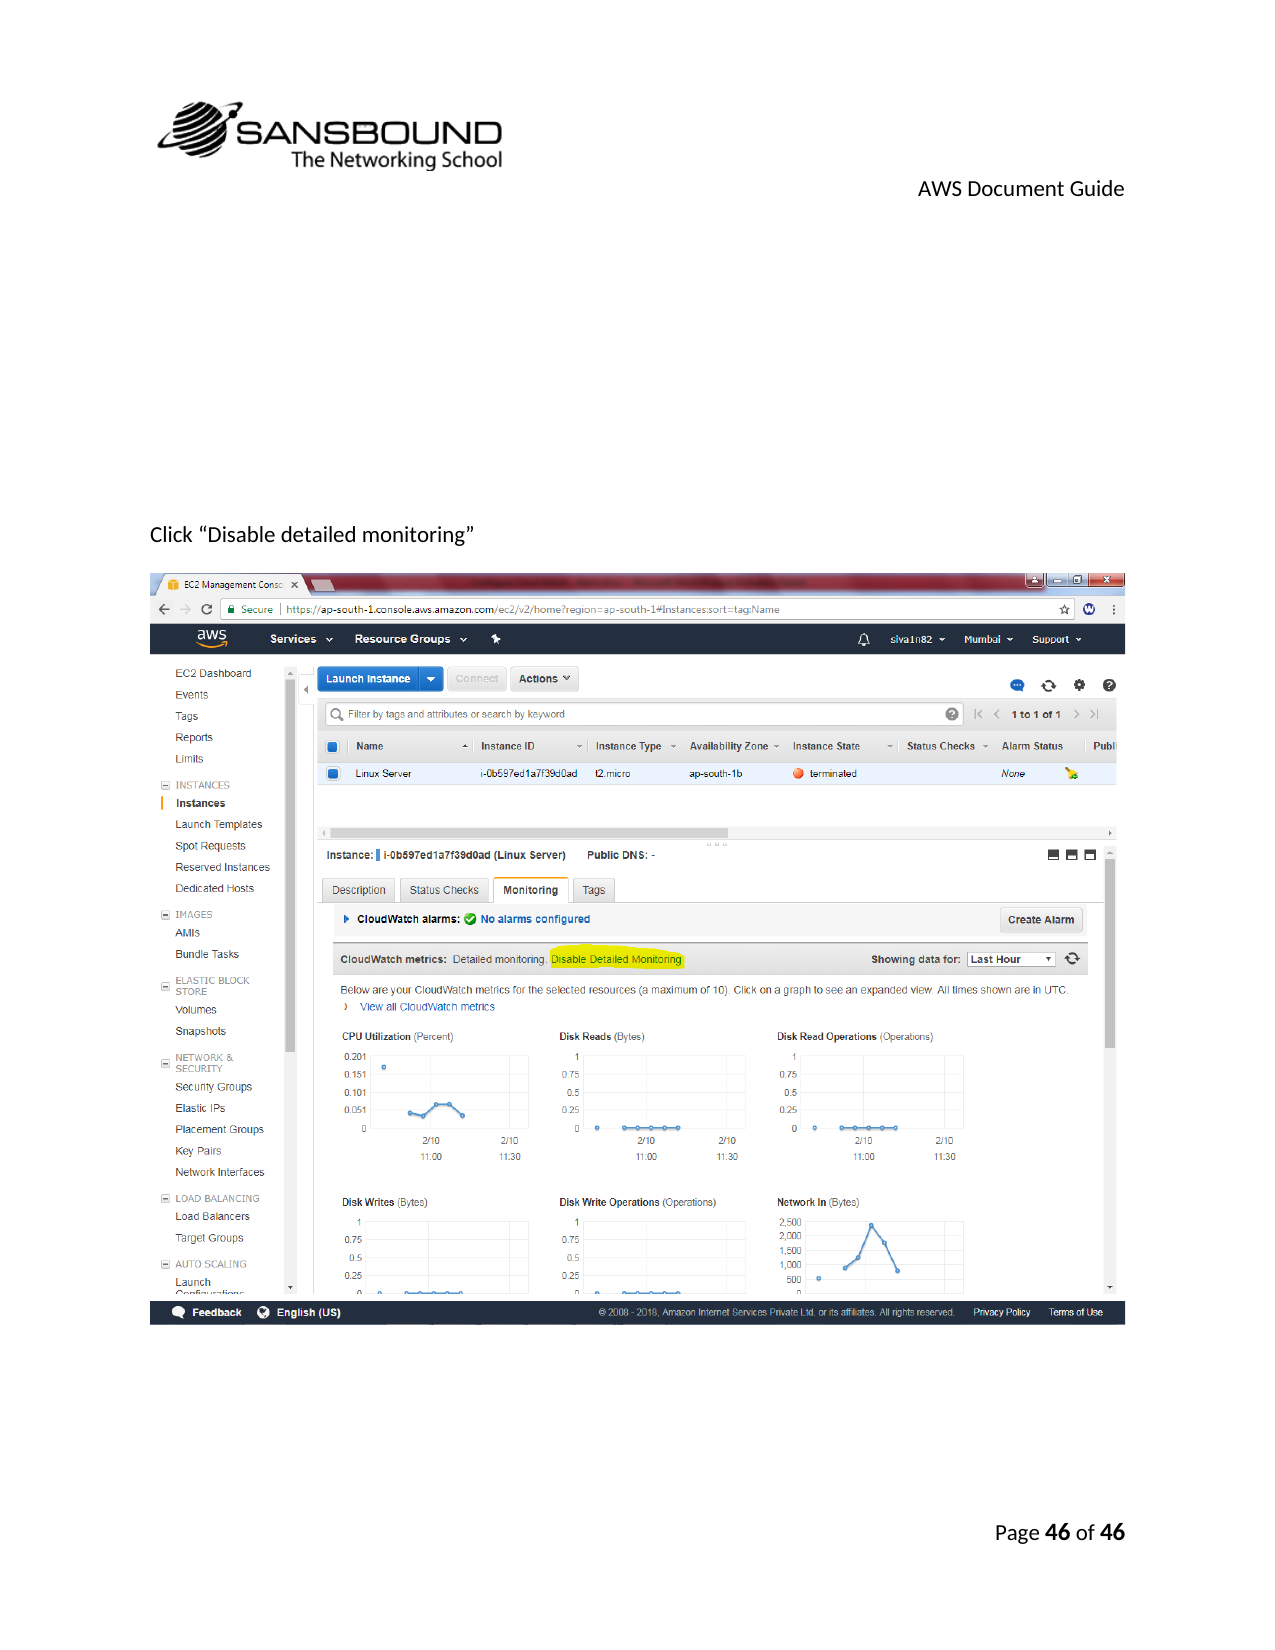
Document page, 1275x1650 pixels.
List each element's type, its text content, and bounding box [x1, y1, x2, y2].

picture [150, 573, 1125, 1325]
text Click “Disable detailed monitoring” [150, 520, 1125, 548]
picture [150, 75, 514, 197]
